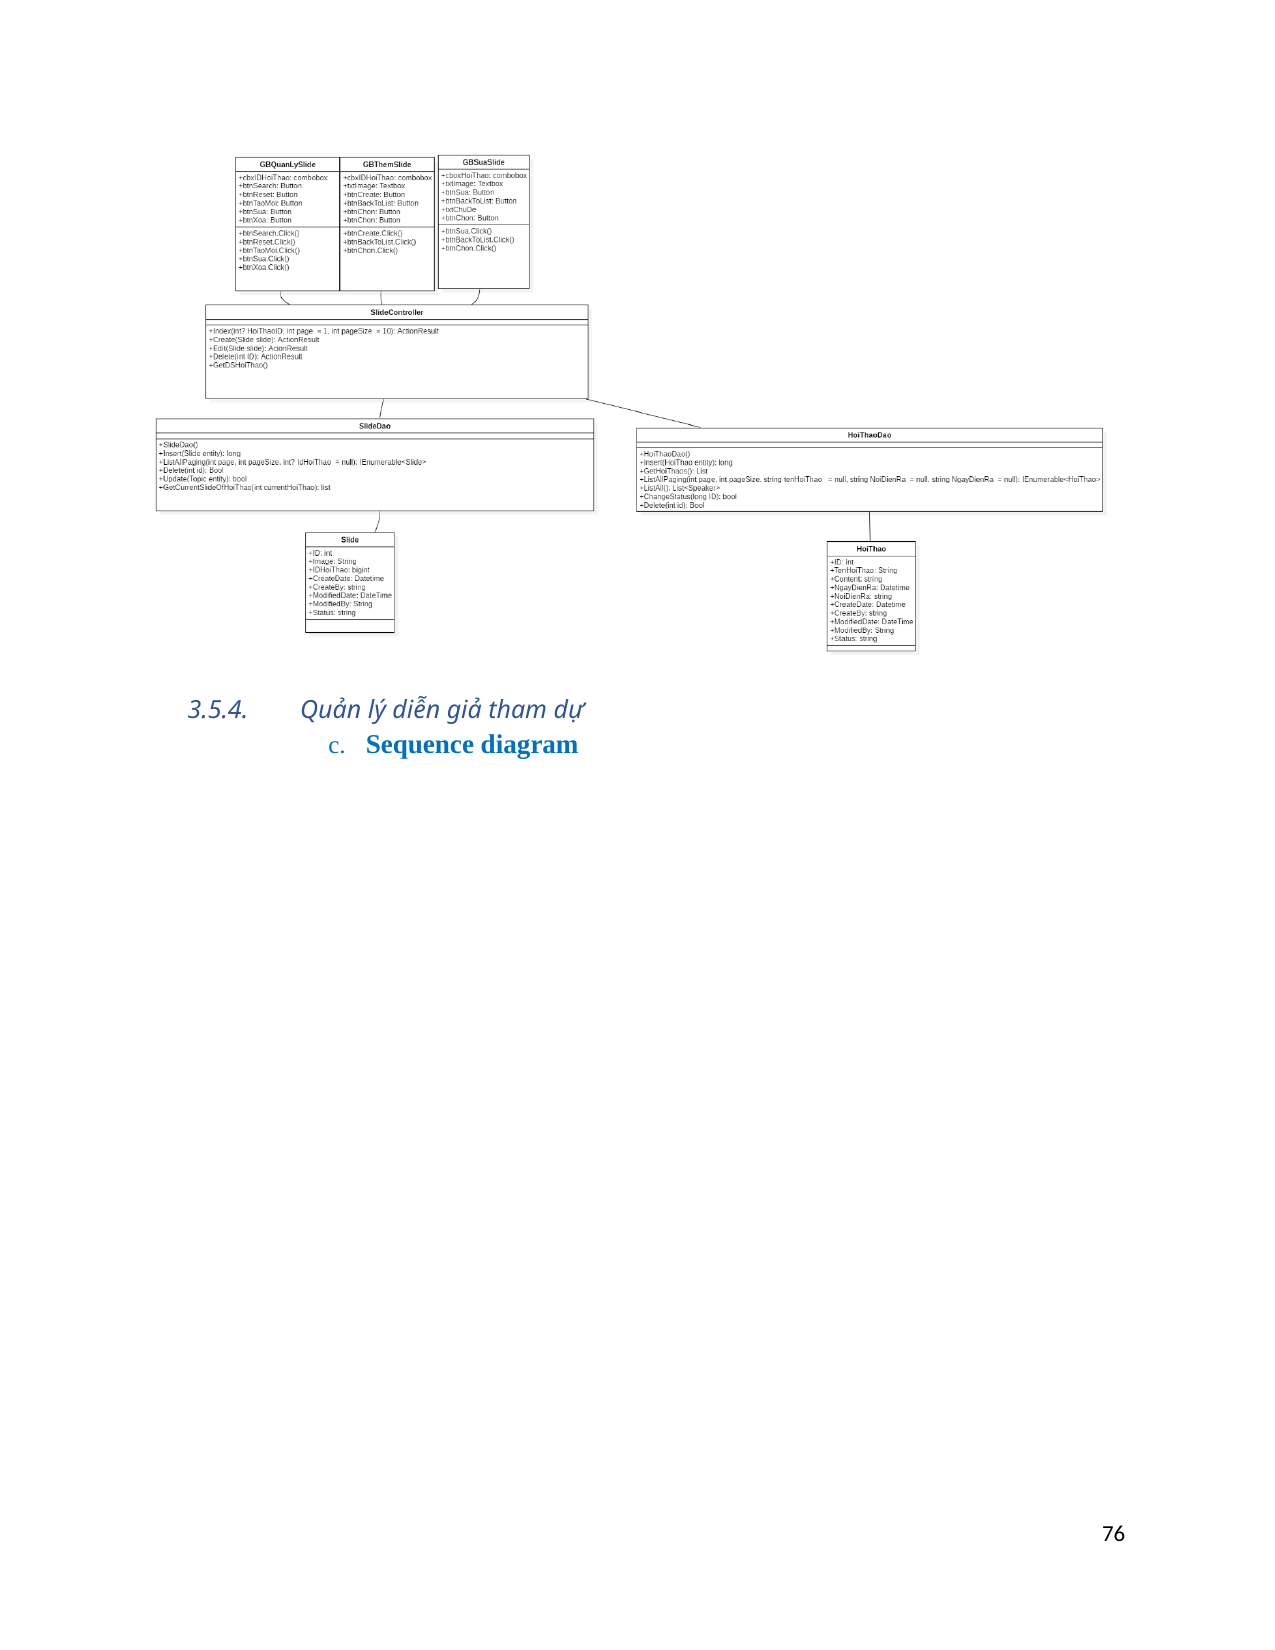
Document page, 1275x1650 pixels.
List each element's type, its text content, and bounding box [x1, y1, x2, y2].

picture [150, 150, 1124, 673]
list Sequence diagram [328, 728, 1125, 759]
subtitle Quản lý diễn giả tham dự [187, 691, 1125, 725]
